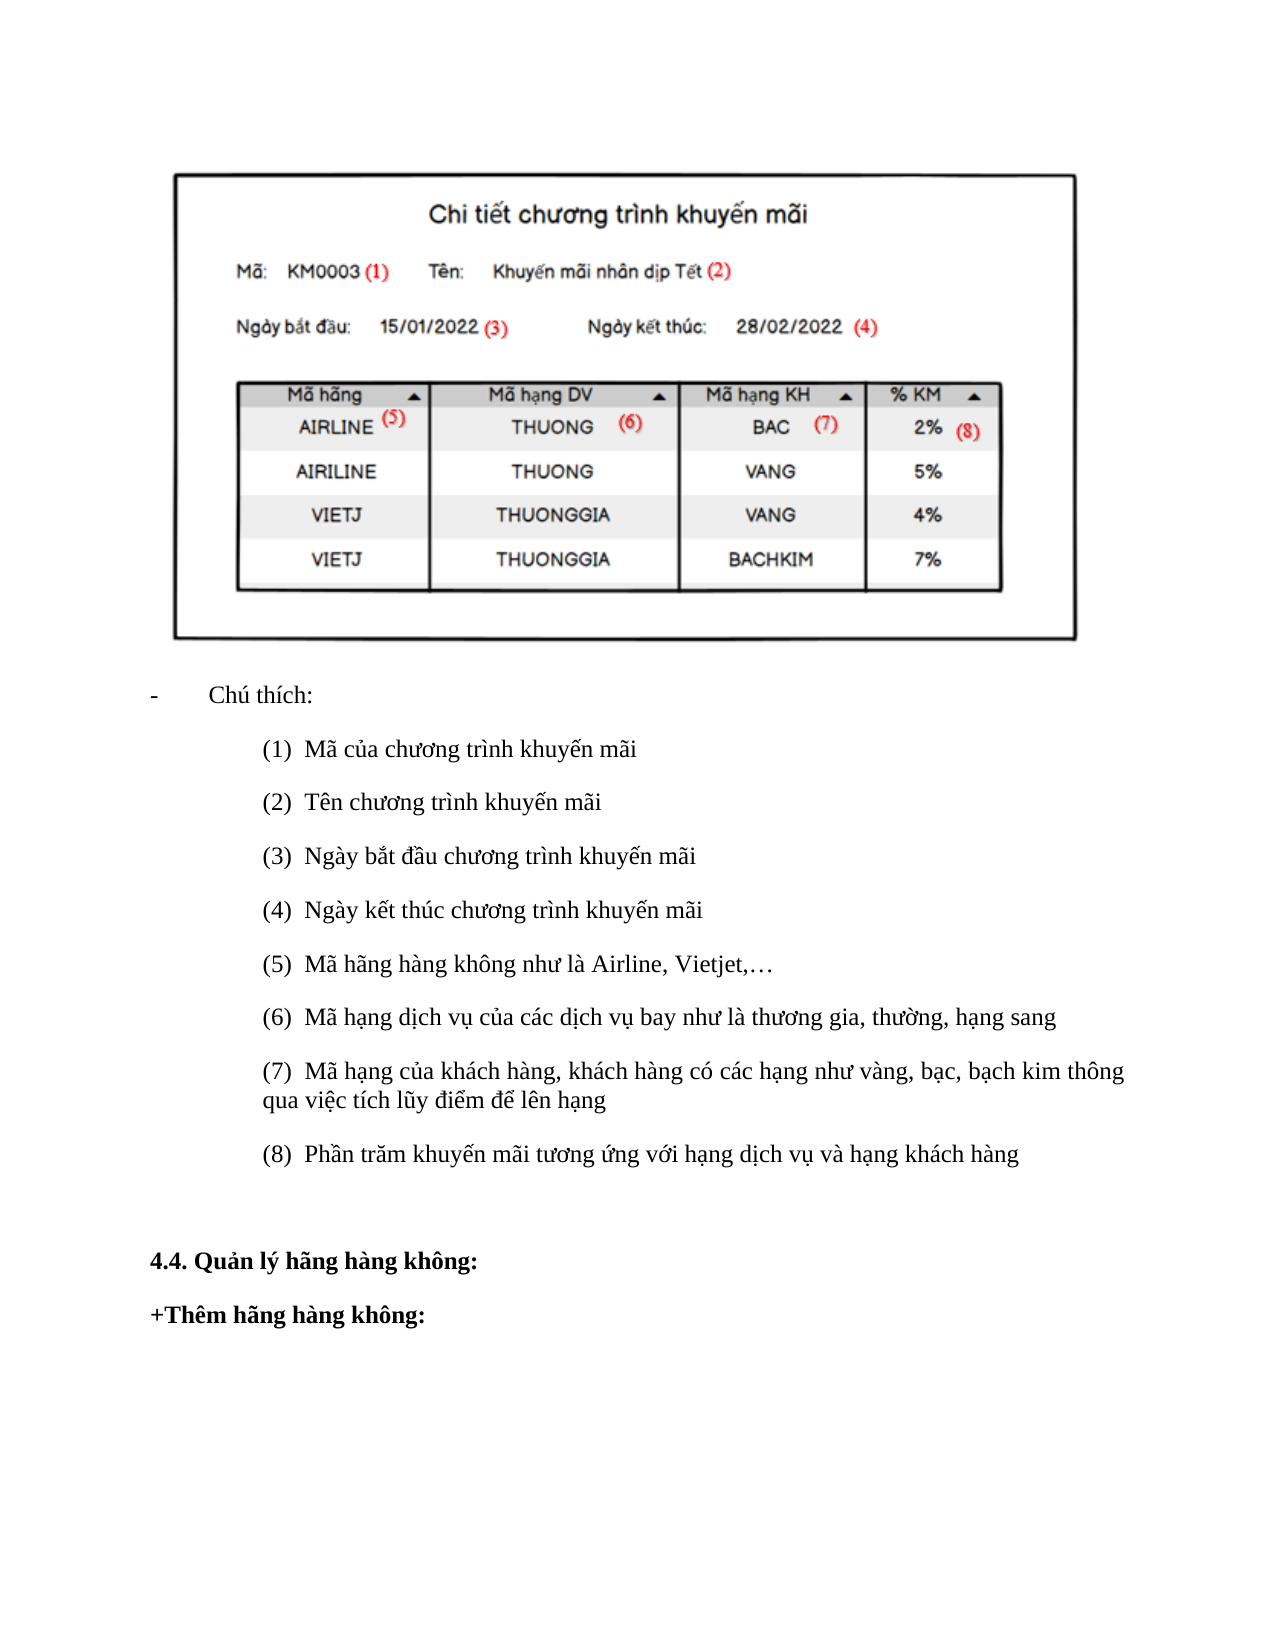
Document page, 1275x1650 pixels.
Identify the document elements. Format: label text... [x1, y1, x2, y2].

text +Thêm hãng hàng không: [150, 1300, 1125, 1329]
text (8) Phần trăm khuyến mãi tương ứng với hạng dịch vụ và hạng khách hàng [262, 1139, 1125, 1167]
text (6) Mã hạng dịch vụ của các dịch vụ bay như là thương gia, thường, hạng sang [262, 1002, 1125, 1031]
text (3) Ngày bắt đầu chương trình khuyến mãi [262, 841, 1125, 870]
text (2) Tên chương trình khuyến mãi [262, 787, 1125, 816]
picture [150, 150, 1090, 655]
text (7) Mã hạng của khách hàng, khách hàng có các hạng như vàng, bạc, bạch kim thông qua việc tích lũy điểm để lên hạng [262, 1056, 1125, 1114]
text (4) Ngày kết thúc chương trình khuyến mãi [262, 895, 1125, 924]
text (5) Mã hãng hàng không như là Airline, Vietjet,… [262, 949, 1125, 977]
text (1) Mã của chương trình khuyến mãi [262, 734, 1125, 762]
text - Chú thích: [150, 680, 1125, 709]
text 4.4. Quản lý hãng hàng không: [150, 1246, 1125, 1275]
